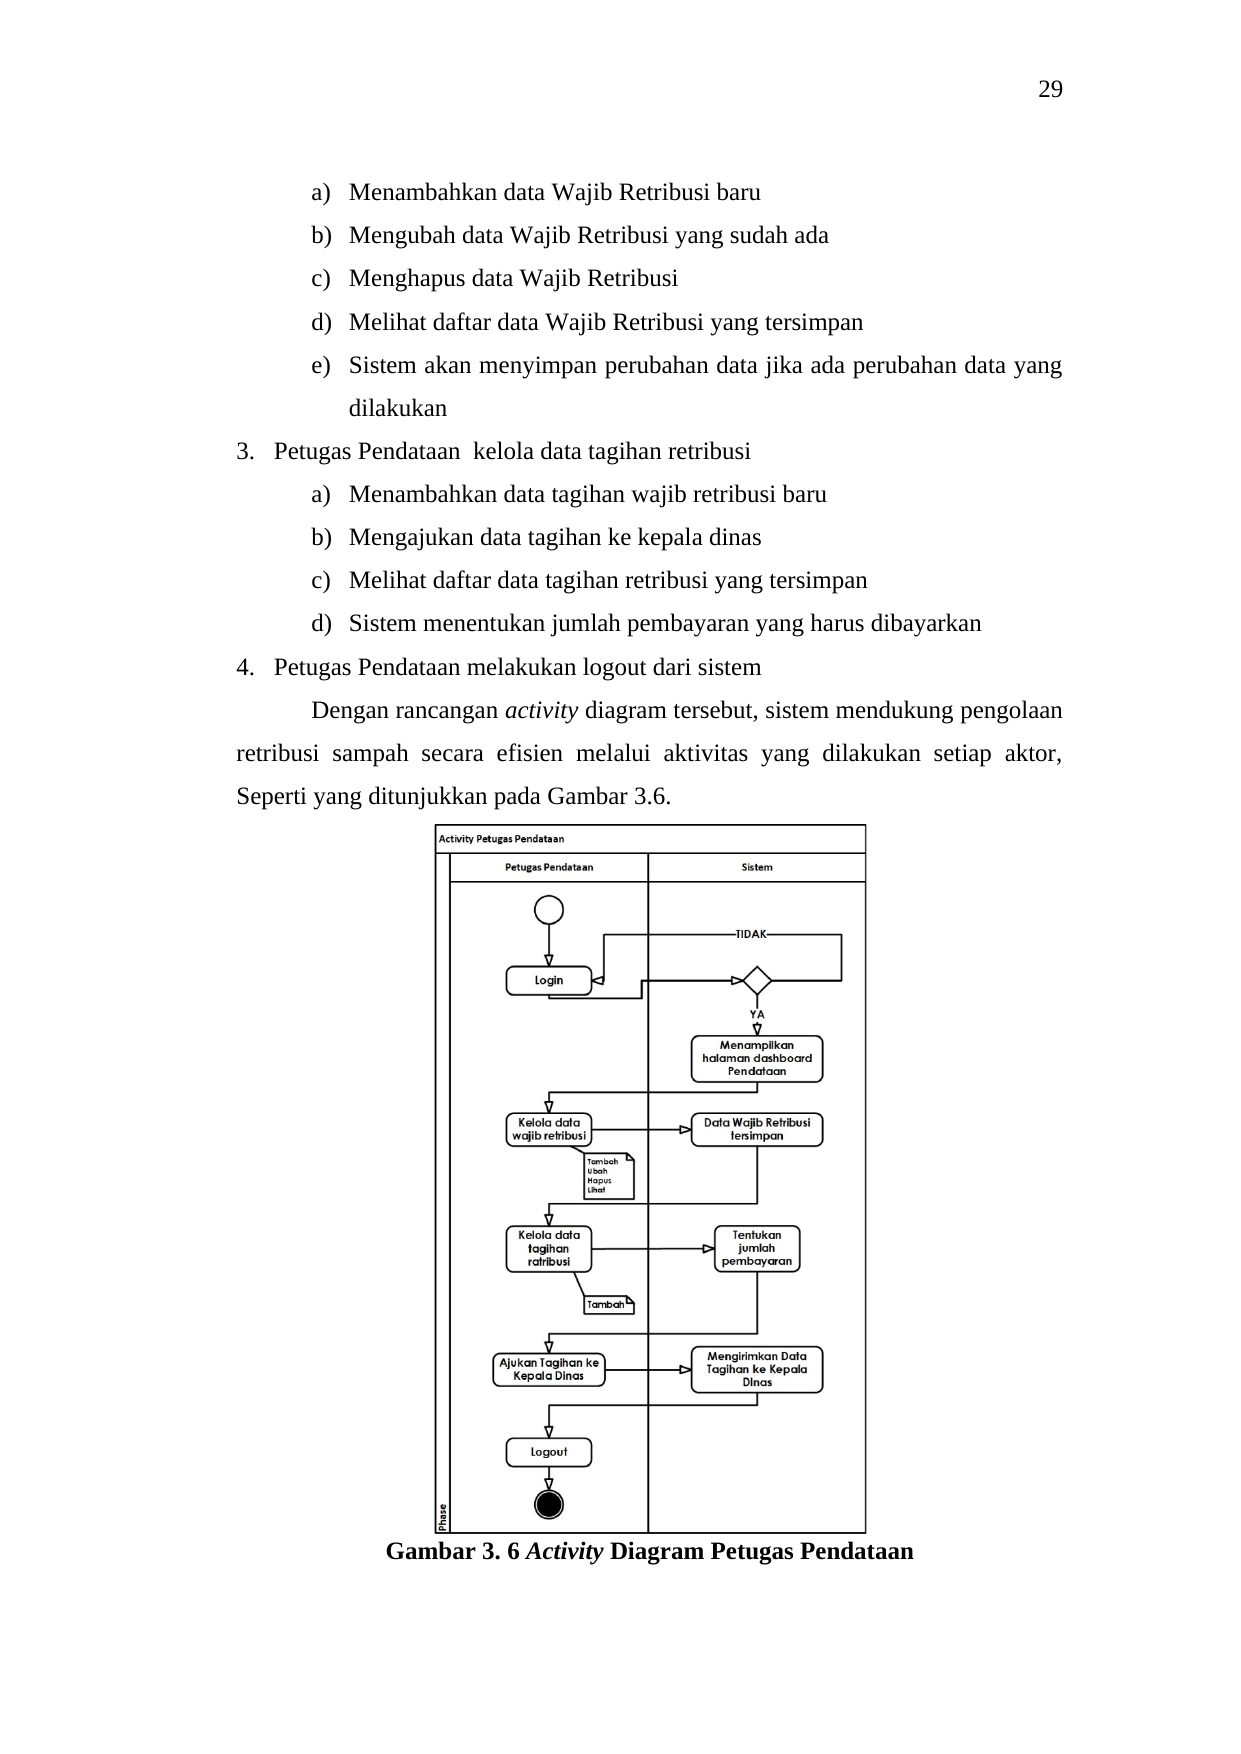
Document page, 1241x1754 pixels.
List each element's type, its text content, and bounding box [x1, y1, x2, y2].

list Menambahkan data tagihan wajib retribusi baru [311, 479, 1063, 508]
text Gambar 3. 6 Activity Diagram Petugas Pendataan [236, 1536, 1063, 1565]
list Melihat daftar data tagihan retribusi yang tersimpan [311, 565, 1063, 594]
list Petugas Pendataan melakukan logout dari sistem [236, 652, 1063, 680]
picture [432, 824, 867, 1537]
text Dengan rancangan activity diagram tersebut, sistem mendukung pengolaan retribusi sampah secara efisien melalui aktivitas yang dilakukan setiap aktor, Seperti yang ditunjukkan pada Gambar 3.6. [236, 695, 1063, 810]
list Mengubah data Wajib Retribusi yang sudah ada [311, 220, 1063, 249]
list Mengajukan data tagihan ke kepala dinas [311, 522, 1063, 551]
list Melihat daftar data Wajib Retribusi yang tersimpan [311, 307, 1063, 335]
list Sistem menentukan jumlah pembayaran yang harus dibayarkan [311, 608, 1063, 637]
list Menambahkan data Wajib Retribusi baru [311, 177, 1063, 206]
list Menghapus data Wajib Retribusi [311, 263, 1063, 292]
list Petugas Pendataan kelola data tagihan retribusi [236, 436, 1063, 465]
list Sistem akan menyimpan perubahan data jika ada perubahan data yang dilakukan [311, 350, 1063, 422]
